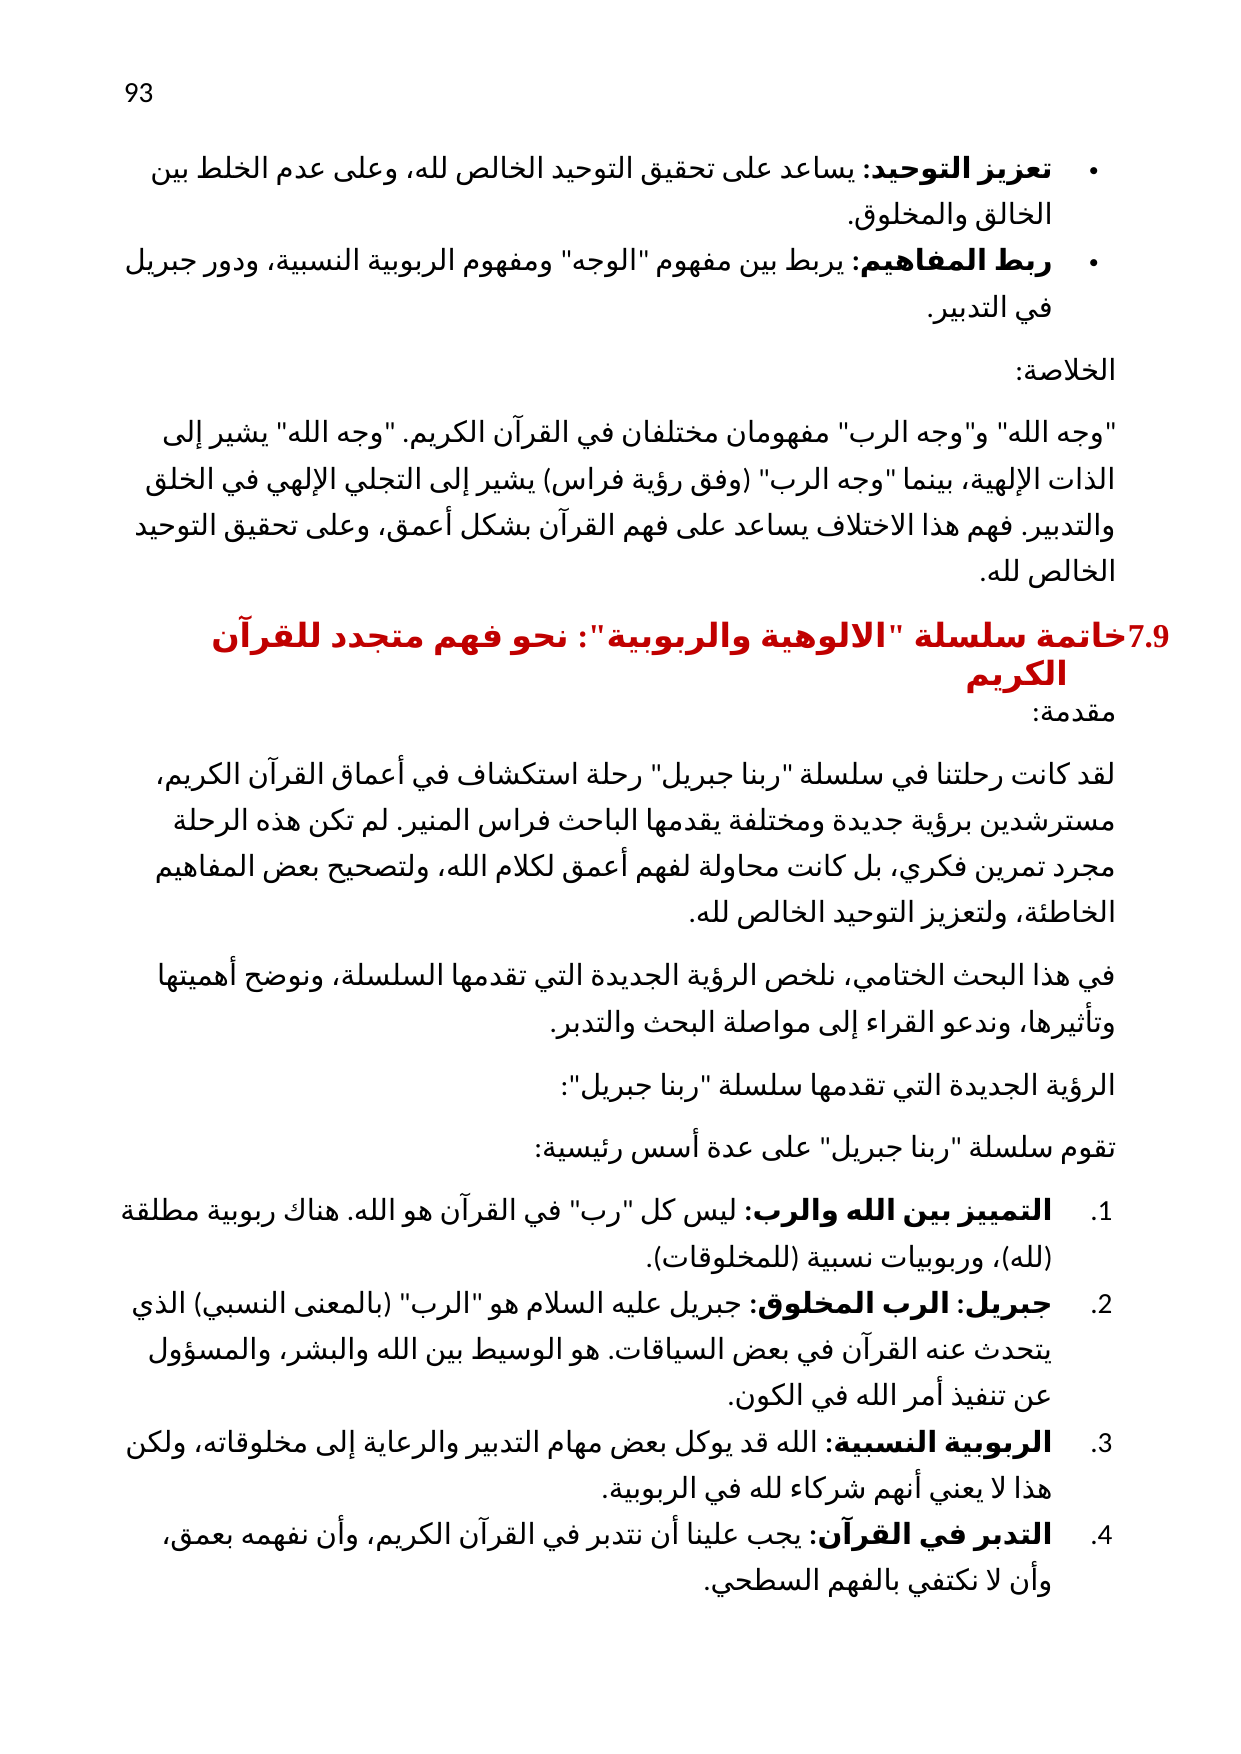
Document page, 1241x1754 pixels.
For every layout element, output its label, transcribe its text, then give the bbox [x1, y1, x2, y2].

text لقد كانت رحلتنا في سلسلة "ربنا جبريل" رحلة استكشاف في أعماق القرآن الكريم، مسترشدين برؤية جديدة ومختلفة يقدمها الباحث فراس المنير. لم تكن هذه الرحلة مجرد تمرين فكري، بل كانت محاولة لفهم أعمق لكلام الله، ولتصحيح بعض المفاهيم الخاطئة، ولتعزيز التوحيد الخالص لله. [112, 756, 1117, 930]
subtitle خاتمة سلسلة "الالوهية والربوبية": نحو فهم متجدد للقرآن الكريم [112, 616, 1128, 693]
text الرؤية الجديدة التي تقدمها سلسلة "ربنا جبريل": [112, 1067, 1117, 1102]
list ربط المفاهيم: يربط بين مفهوم "الوجه" ومفهوم الربوبية النسبية، ودور جبريل في التدبير. [112, 242, 1090, 324]
text مقدمة: [112, 693, 1117, 728]
list التمييز بين الله والرب: ليس كل "رب" في القرآن هو الله. هناك ربوبية مطلقة (لله)، وربوبيات نسبية (للمخلوقات). [112, 1192, 1090, 1274]
list جبريل: الرب المخلوق: جبريل عليه السلام هو "الرب" (بالمعنى النسبي) الذي يتحدث عنه القرآن في بعض السياقات. هو الوسيط بين الله والبشر، والمسؤول عن تنفيذ أمر الله في الكون. [112, 1285, 1090, 1413]
list الربوبية النسبية: الله قد يوكل بعض مهام التدبير والرعاية إلى مخلوقاته، ولكن هذا لا يعني أنهم شركاء لله في الربوبية. [112, 1424, 1090, 1506]
text "وجه الله" و"وجه الرب" مفهومان مختلفان في القرآن الكريم. "وجه الله" يشير إلى الذات الإلهية، بينما "وجه الرب" (وفق رؤية فراس) يشير إلى التجلي الإلهي في الخلق والتدبير. فهم هذا الاختلاف يساعد على فهم القرآن بشكل أعمق، وعلى تحقيق التوحيد الخالص لله. [112, 414, 1117, 589]
text الخلاصة: [112, 352, 1117, 387]
text تقوم سلسلة "ربنا جبريل" على عدة أسس رئيسية: [112, 1129, 1117, 1165]
list التدبر في القرآن: يجب علينا أن نتدبر في القرآن الكريم، وأن نفهمه بعمق، وأن لا نكتفي بالفهم السطحي. [112, 1516, 1090, 1598]
list تعزيز التوحيد: يساعد على تحقيق التوحيد الخالص لله، وعلى عدم الخلط بين الخالق والمخلوق. [112, 150, 1090, 232]
text في هذا البحث الختامي، نلخص الرؤية الجديدة التي تقدمها السلسلة، ونوضح أهميتها وتأثيرها، وندعو القراء إلى مواصلة البحث والتدبر. [112, 957, 1117, 1039]
